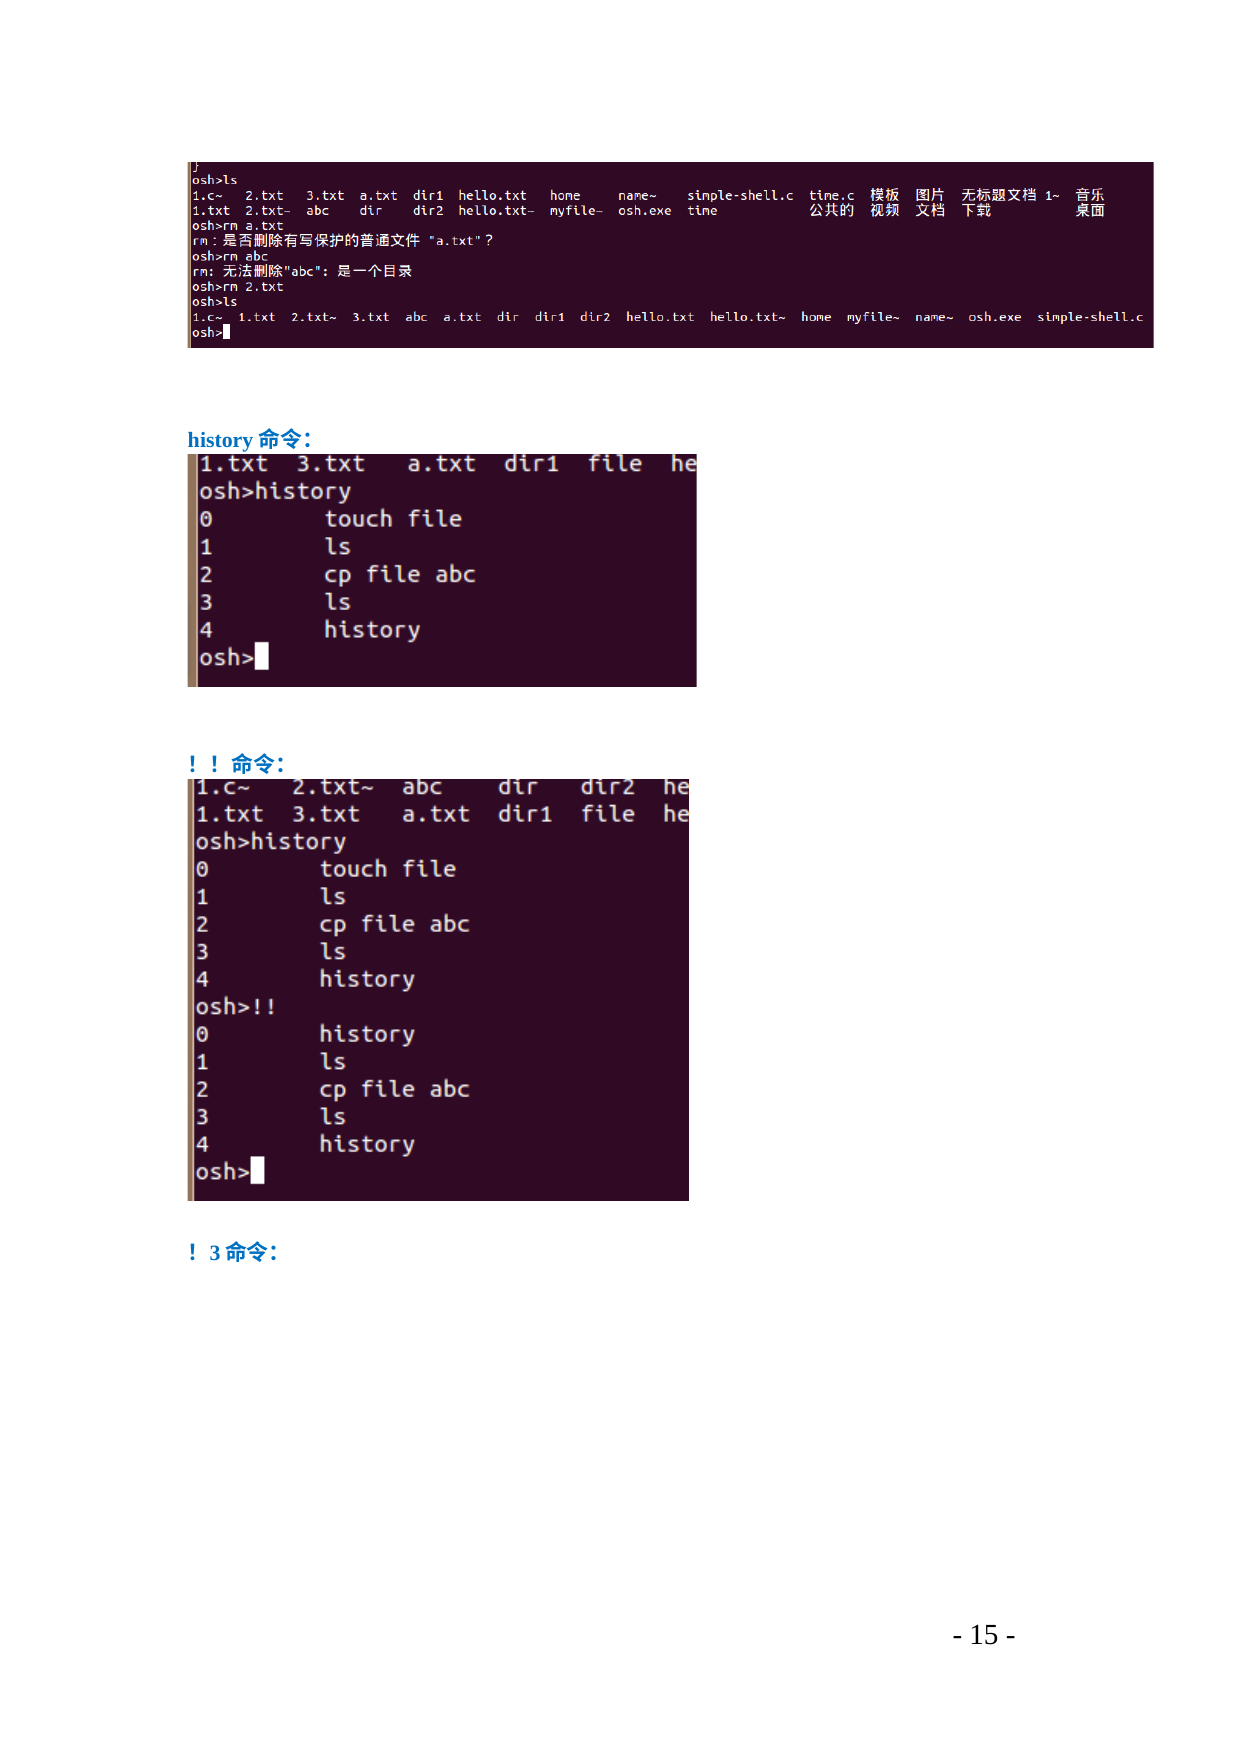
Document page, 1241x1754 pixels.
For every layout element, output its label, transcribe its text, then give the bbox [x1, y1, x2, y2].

picture [187, 779, 689, 1201]
text ！！命令： [187, 747, 1053, 779]
picture [187, 162, 1154, 348]
text history 命令： [187, 422, 1053, 454]
picture [187, 454, 697, 687]
text ！3命令： [187, 1234, 1053, 1267]
